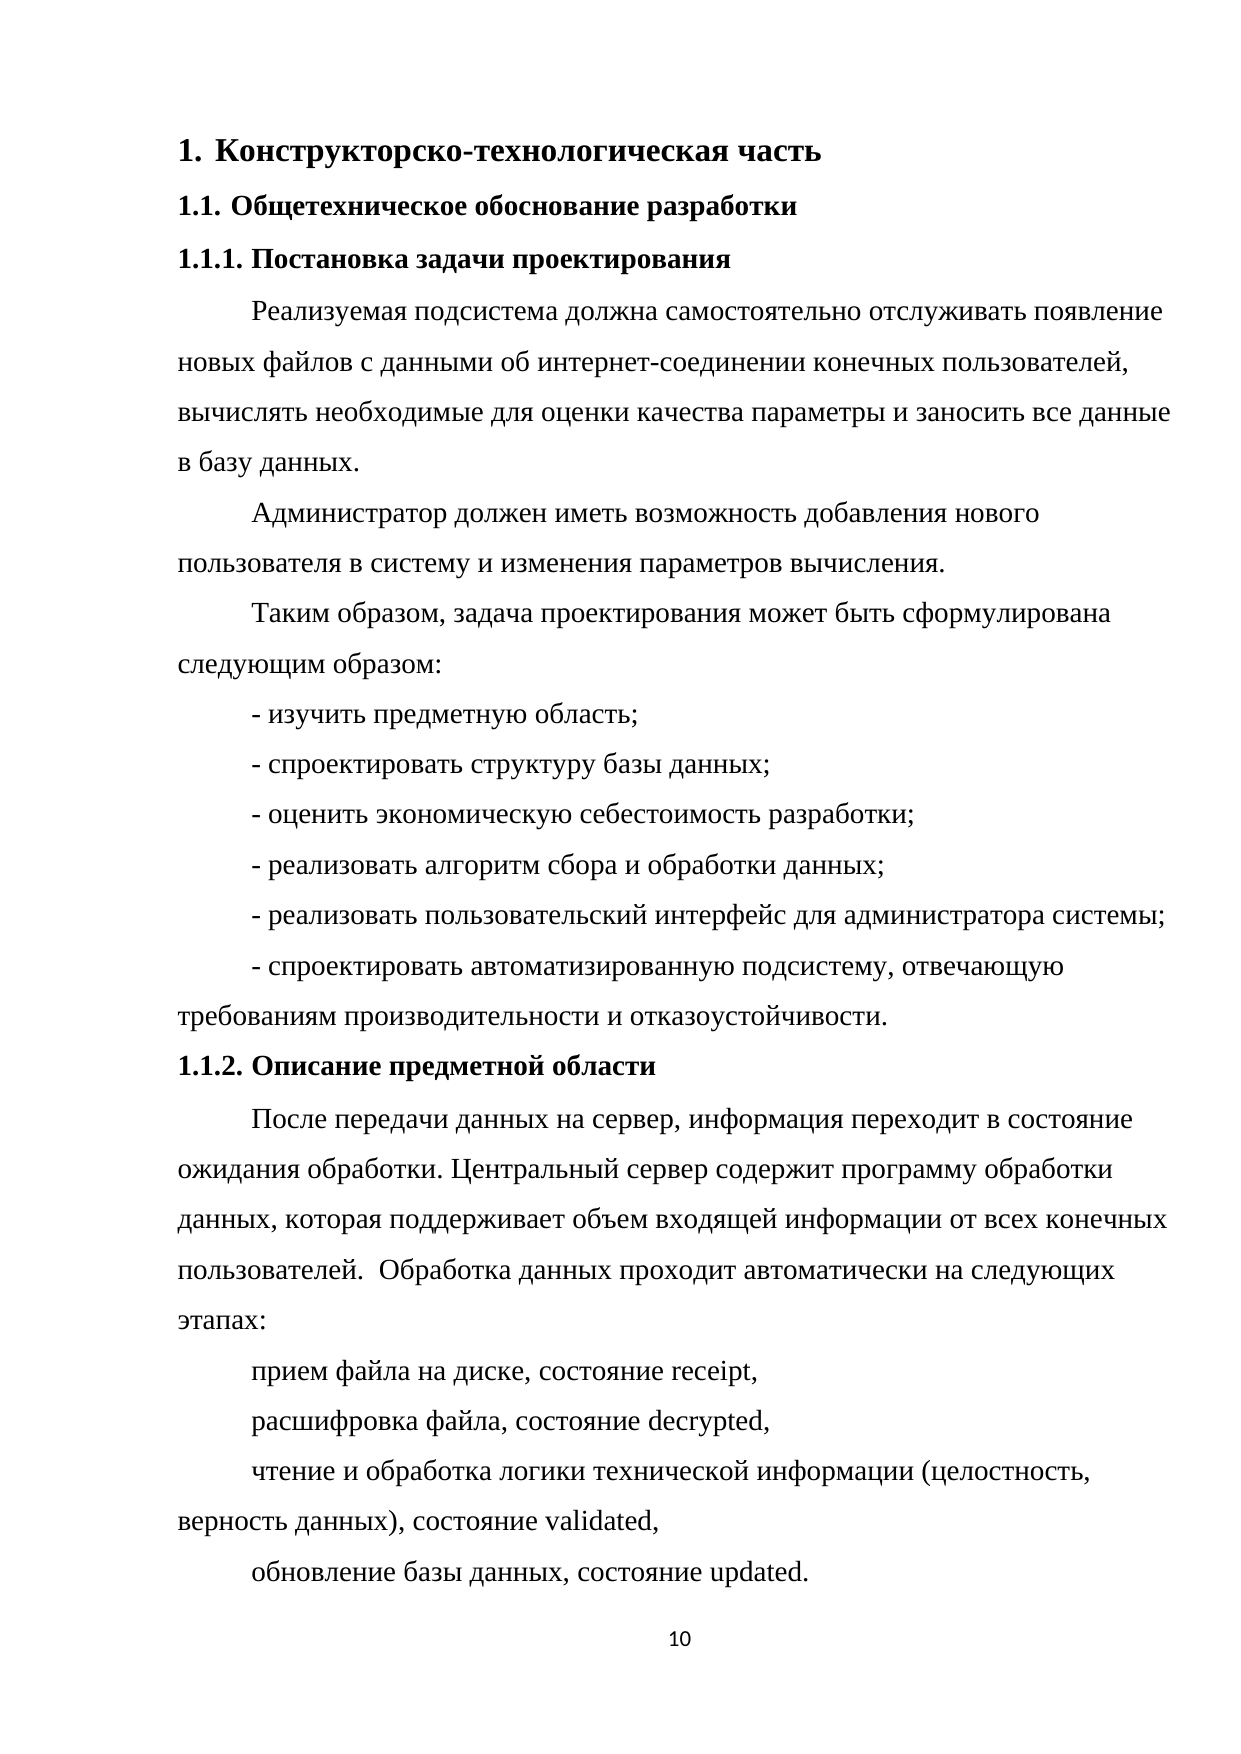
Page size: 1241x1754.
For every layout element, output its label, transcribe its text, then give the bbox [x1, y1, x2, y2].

text прием файла на диске, состояние receipt, [177, 1353, 1181, 1386]
text Описание предметной области [177, 1048, 1181, 1082]
text После передачи данных на сервер, информация переходит в состояние ожидания обработки. Центральный сервер содержит программу обработки данных, которая поддерживает объем входящей информации от всех конечных пользователей. Обработка данных проходит автоматически на следующих этапах: [177, 1101, 1181, 1336]
text Реализуемая подсистема должна самостоятельно отслуживать появление новых файлов с данными об интернет-соединении конечных пользователей, вычислять необходимые для оценки качества параметры и заносить все данные в базу данных. [177, 293, 1181, 478]
text расшифровка файла, состояние decrypted, [177, 1403, 1181, 1436]
text чтение и обработка логики технической информации (целостность, верность данных), состояние validated, [177, 1453, 1181, 1537]
text - спроектировать автоматизированную подсистему, отвечающую требованиям производительности и отказоустойчивости. [177, 948, 1181, 1031]
text Общетехническое обоснование разработки [177, 188, 1181, 221]
text - изучить предметную область; [177, 696, 1181, 729]
text Постановка задачи проектирования [177, 241, 1181, 274]
text - спроектировать структуру базы данных; [177, 746, 1181, 780]
text - реализовать пользовательский интерфейс для администратора системы; [177, 897, 1181, 931]
text - оценить экономическую себестоимость разработки; [177, 797, 1181, 830]
list Конструкторско-технологическая часть [177, 130, 1181, 168]
text Администратор должен иметь возможность добавления нового пользователя в систему и изменения параметров вычисления. [177, 495, 1181, 579]
text - реализовать алгоритм сбора и обработки данных; [177, 847, 1181, 881]
text Таким образом, задача проектирования может быть сформулирована следующим образом: [177, 595, 1181, 679]
text обновление базы данных, состояние updated. [177, 1554, 1181, 1587]
